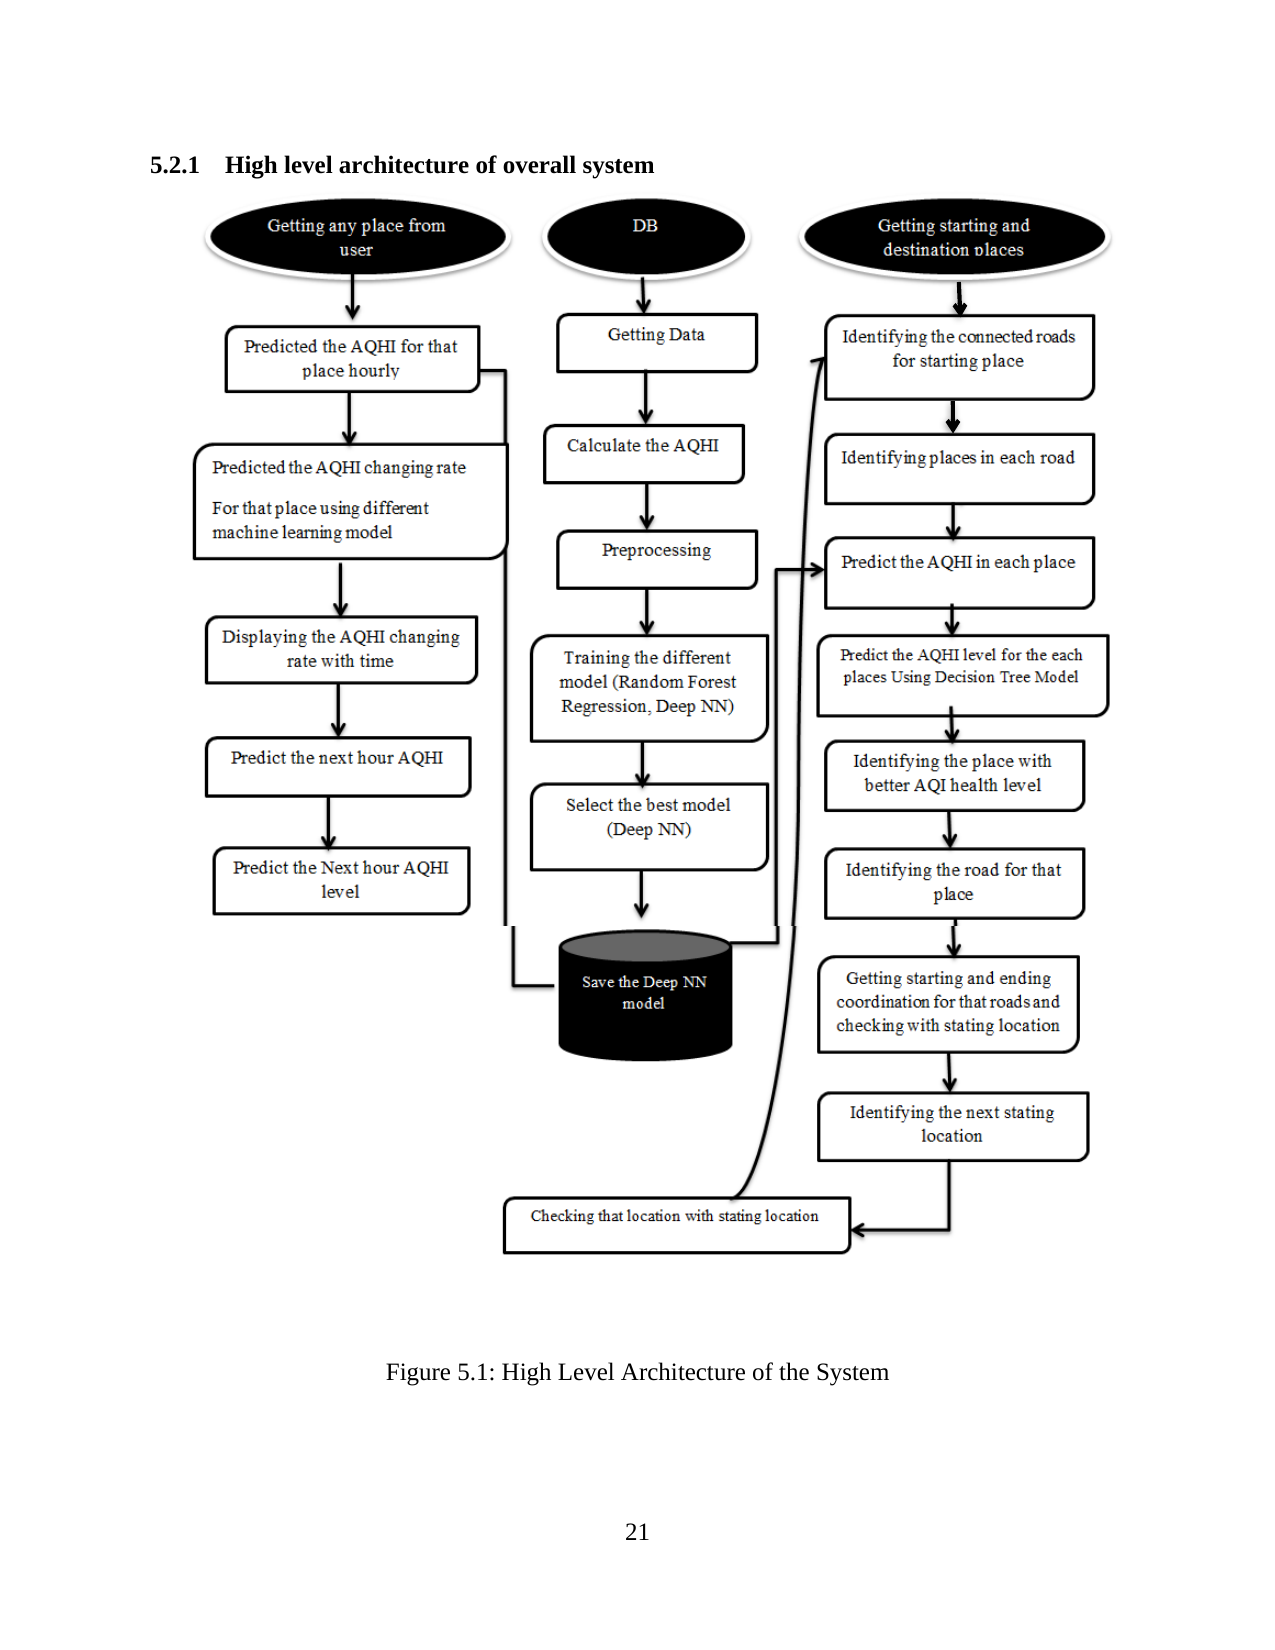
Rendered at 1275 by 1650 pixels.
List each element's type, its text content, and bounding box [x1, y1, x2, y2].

text Figure 5.1: High Level Architecture of the System [150, 1357, 1125, 1386]
subtitle High level architecture of overall system [150, 150, 1125, 179]
picture [150, 183, 1125, 1337]
